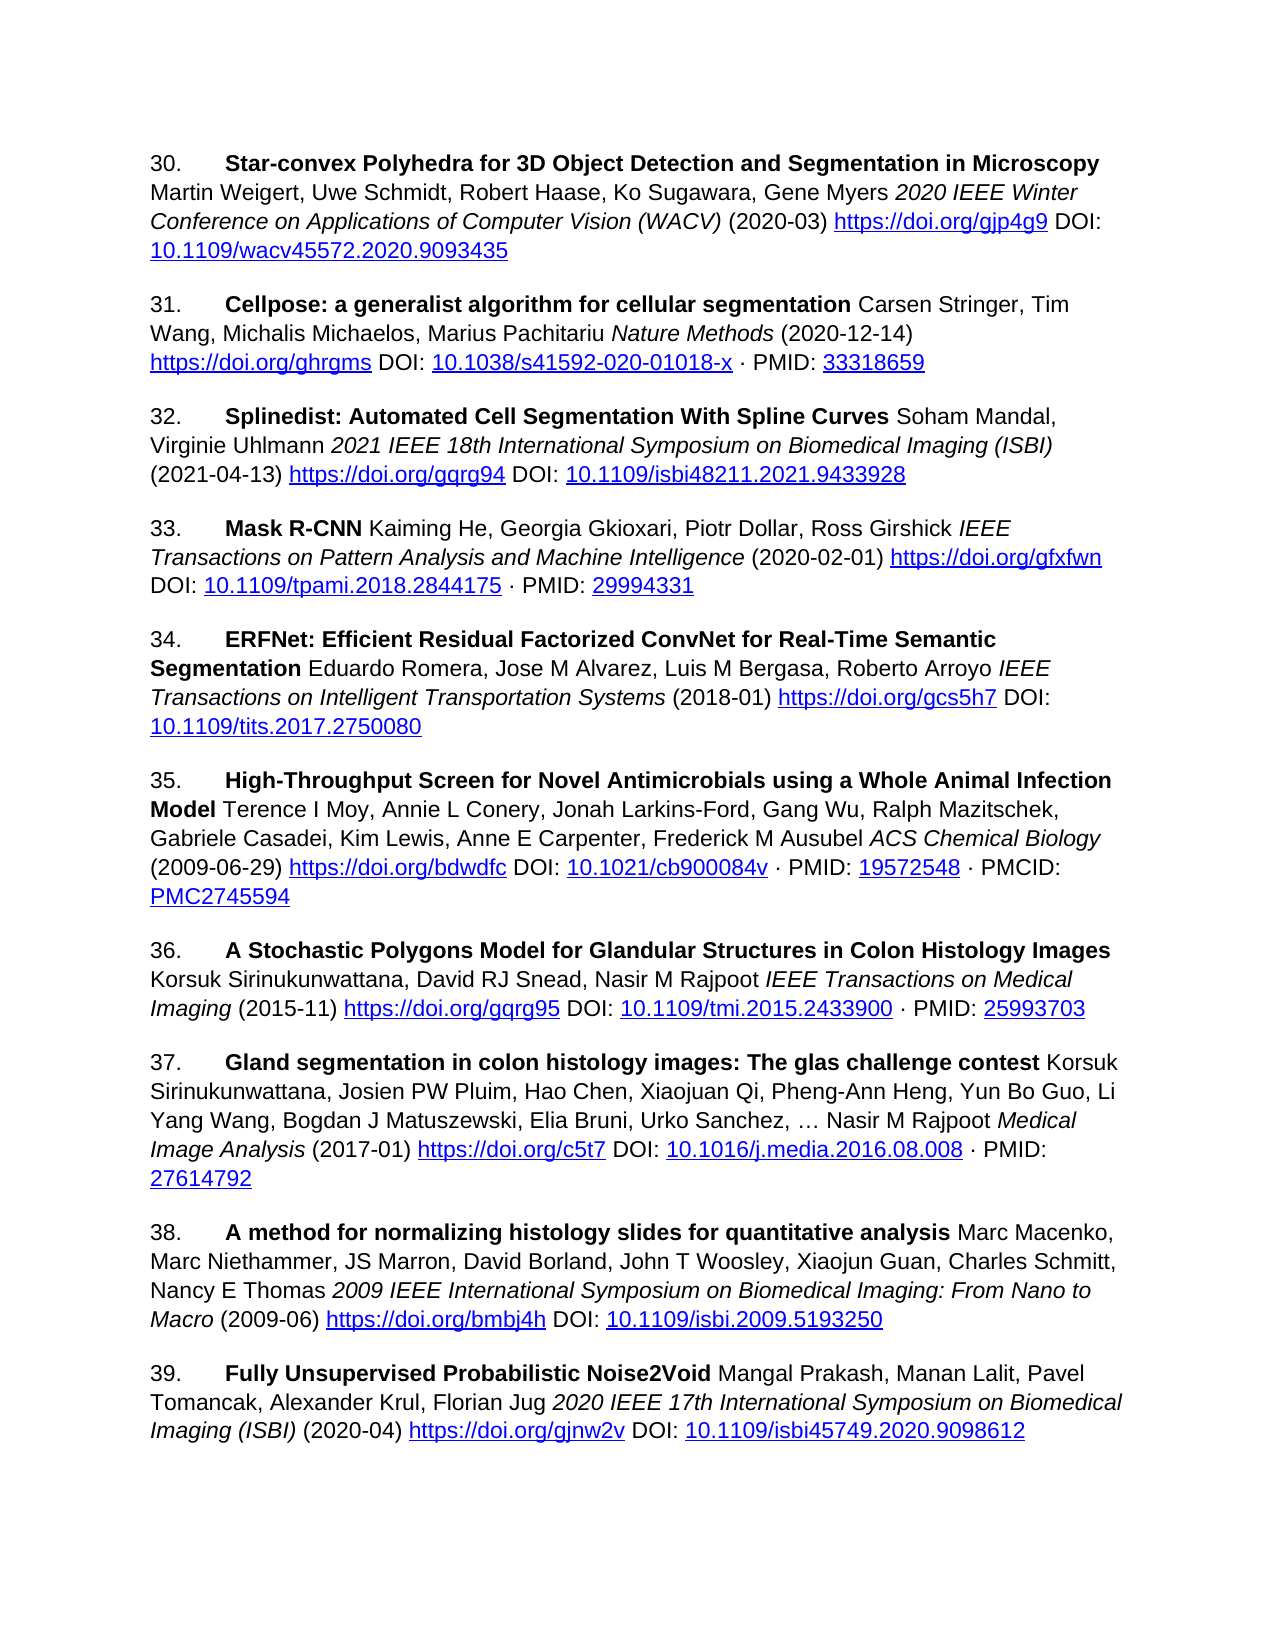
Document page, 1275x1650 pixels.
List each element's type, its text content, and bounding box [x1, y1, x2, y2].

text 30. Star-convex Polyhedra for 3D Object Detection and Segmentation in Microscopy Martin Weigert, Uwe Schmidt, Robert Haase, Ko Sugawara, Gene Myers 2020 IEEE Winter Conference on Applications of Computer Vision (WACV) (2020-03) https://doi.org/gjp4g9 DOI: 10.1109/wacv45572.2020.9093435 [150, 150, 1125, 263]
text 34. ERFNet: Efficient Residual Factorized ConvNet for Real-Time Semantic Segmentation Eduardo Romera, Jose M Alvarez, Luis M Bergasa, Roberto Arroyo IEEE Transactions on Intelligent Transportation Systems (2018-01) https://doi.org/gcs5h7 DOI: 10.1109/tits.2017.2750080 [150, 626, 1125, 740]
text 37. Gland segmentation in colon histology images: The glas challenge contest Korsuk Sirinukunwattana, Josien PW Pluim, Hao Chen, Xiaojuan Qi, Pheng-Ann Heng, Yun Bo Guo, Li Yang Wang, Bogdan J Matuszewski, Elia Bruni, Urko Sanchez, … Nasir M Rajpoot Medical Image Analysis (2017-01) https://doi.org/c5t7 DOI: 10.1016/j.media.2016.08.008 · PMID: 27614792 [150, 1049, 1125, 1191]
text 35. High-Throughput Screen for Novel Antimicrobials using a Whole Animal Infection Model Terence I Moy, Annie L Conery, Jonah Larkins-Ford, Gang Wu, Ralph Mazitschek, Gabriele Casadei, Kim Lewis, Anne E Carpenter, Frederick M Ausubel ACS Chemical Biology (2009-06-29) https://doi.org/bdwdfc DOI: 10.1021/cb900084v · PMID: 19572548 · PMCID: PMC2745594 [150, 767, 1125, 909]
text 31. Cellpose: a generalist algorithm for cellular segmentation Carsen Stringer, Tim Wang, Michalis Michaelos, Marius Pachitariu Nature Methods (2020-12-14) https://doi.org/ghrgms DOI: 10.1038/s41592-020-01018-x · PMID: 33318659 [150, 291, 1125, 375]
text 38. A method for normalizing histology slides for quantitative analysis Marc Macenko, Marc Niethammer, JS Marron, David Borland, John T Woosley, Xiaojun Guan, Charles Schmitt, Nancy E Thomas 2009 IEEE International Symposium on Biomedical Imaging: From Nano to Macro (2009-06) https://doi.org/bmbj4h DOI: 10.1109/isbi.2009.5193250 [150, 1219, 1125, 1332]
text 33. Mask R-CNN Kaiming He, Georgia Gkioxari, Piotr Dollar, Ross Girshick IEEE Transactions on Pattern Analysis and Machine Intelligence (2020-02-01) https://doi.org/gfxfwn DOI: 10.1109/tpami.2018.2844175 · PMID: 29994331 [150, 514, 1125, 599]
text 39. Fully Unsupervised Probabilistic Noise2Void Mangal Prakash, Manan Lalit, Pavel Tomancak, Alexander Krul, Florian Jug 2020 IEEE 17th International Symposium on Biomedical Imaging (ISBI) (2020-04) https://doi.org/gjnw2v DOI: 10.1109/isbi45749.2020.9098612 [150, 1359, 1125, 1444]
text 36. A Stochastic Polygons Model for Glandular Structures in Colon Histology Images Korsuk Sirinukunwattana, David RJ Snead, Nasir M Rajpoot IEEE Transactions on Medical Imaging (2015-11) https://doi.org/gqrg95 DOI: 10.1109/tmi.2015.2433900 · PMID: 25993703 [150, 937, 1125, 1021]
text 32. Splinedist: Automated Cell Segmentation With Spline Curves Soham Mandal, Virginie Uhlmann 2021 IEEE 18th International Symposium on Biomedical Imaging (ISBI) (2021-04-13) https://doi.org/gqrg94 DOI: 10.1109/isbi48211.2021.9433928 [150, 403, 1125, 487]
